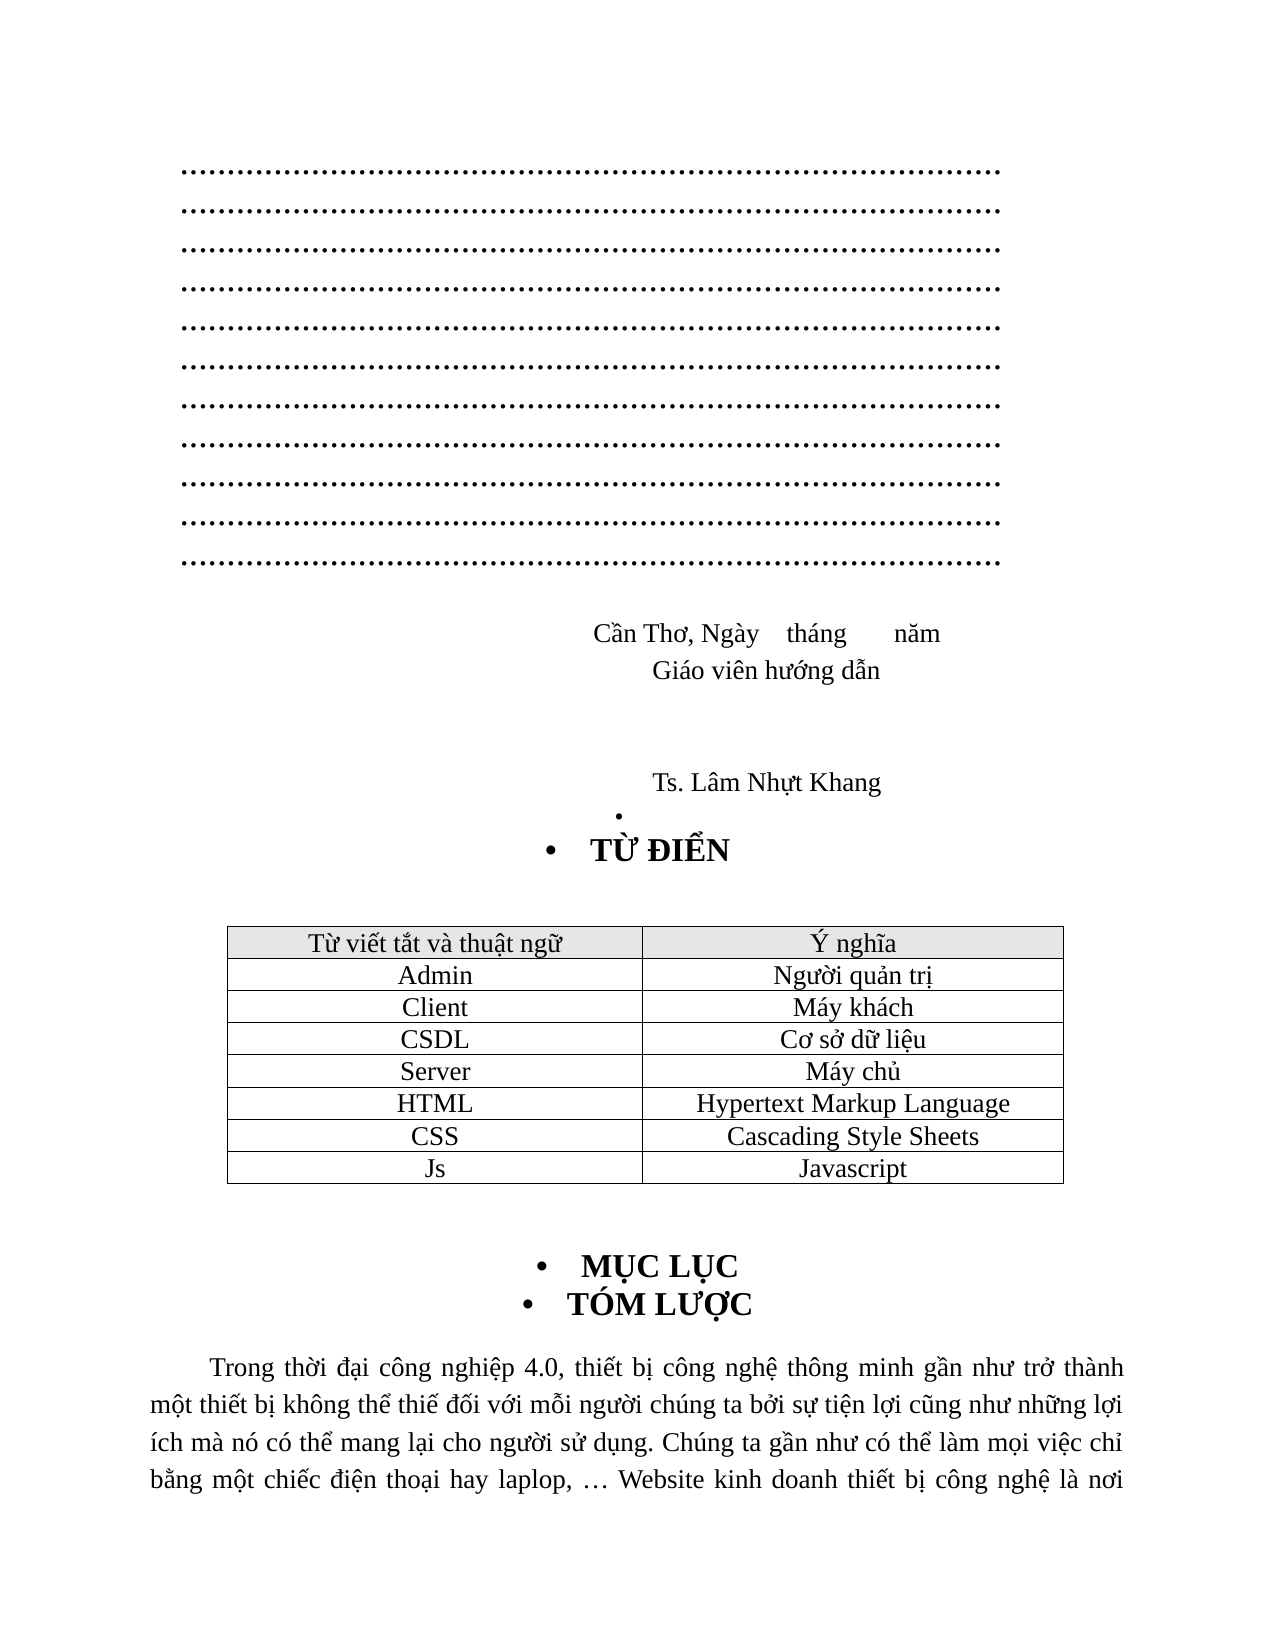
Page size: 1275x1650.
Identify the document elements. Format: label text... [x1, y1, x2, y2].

table_cell Người quản trị [643, 959, 1063, 990]
list TÓM LƯỢC [150, 1284, 1125, 1322]
table_cell Server [228, 1055, 642, 1087]
table_cell Máy chủ [643, 1055, 1063, 1087]
table_cell Hypertext Markup Language [643, 1088, 1063, 1119]
table_cell Admin [228, 959, 642, 990]
table_header Từ viết tắt và thuật ngữ [228, 927, 642, 958]
table_cell Client [228, 991, 642, 1022]
list MỤC LỤC [150, 1246, 1125, 1284]
table_cell CSDL [228, 1023, 642, 1054]
table_cell Javascript [643, 1152, 1063, 1183]
text Giáo viên hướng dẫn [150, 654, 1125, 685]
text Ts. Lâm Nhựt Khang [150, 766, 1125, 797]
table_cell CSS [228, 1120, 642, 1151]
table_header Ý nghĩa [643, 927, 1063, 958]
table_cell Cascading Style Sheets [643, 1120, 1063, 1151]
list TỪ ĐIỂN [150, 830, 1125, 868]
text Cần Thơ, Ngày tháng năm [150, 617, 1125, 648]
table_cell HTML [228, 1088, 642, 1119]
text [150, 1351, 1125, 1494]
table_cell Máy khách [643, 991, 1063, 1022]
table_cell Js [228, 1152, 642, 1183]
table_cell Cơ sở dữ liệu [643, 1023, 1063, 1054]
